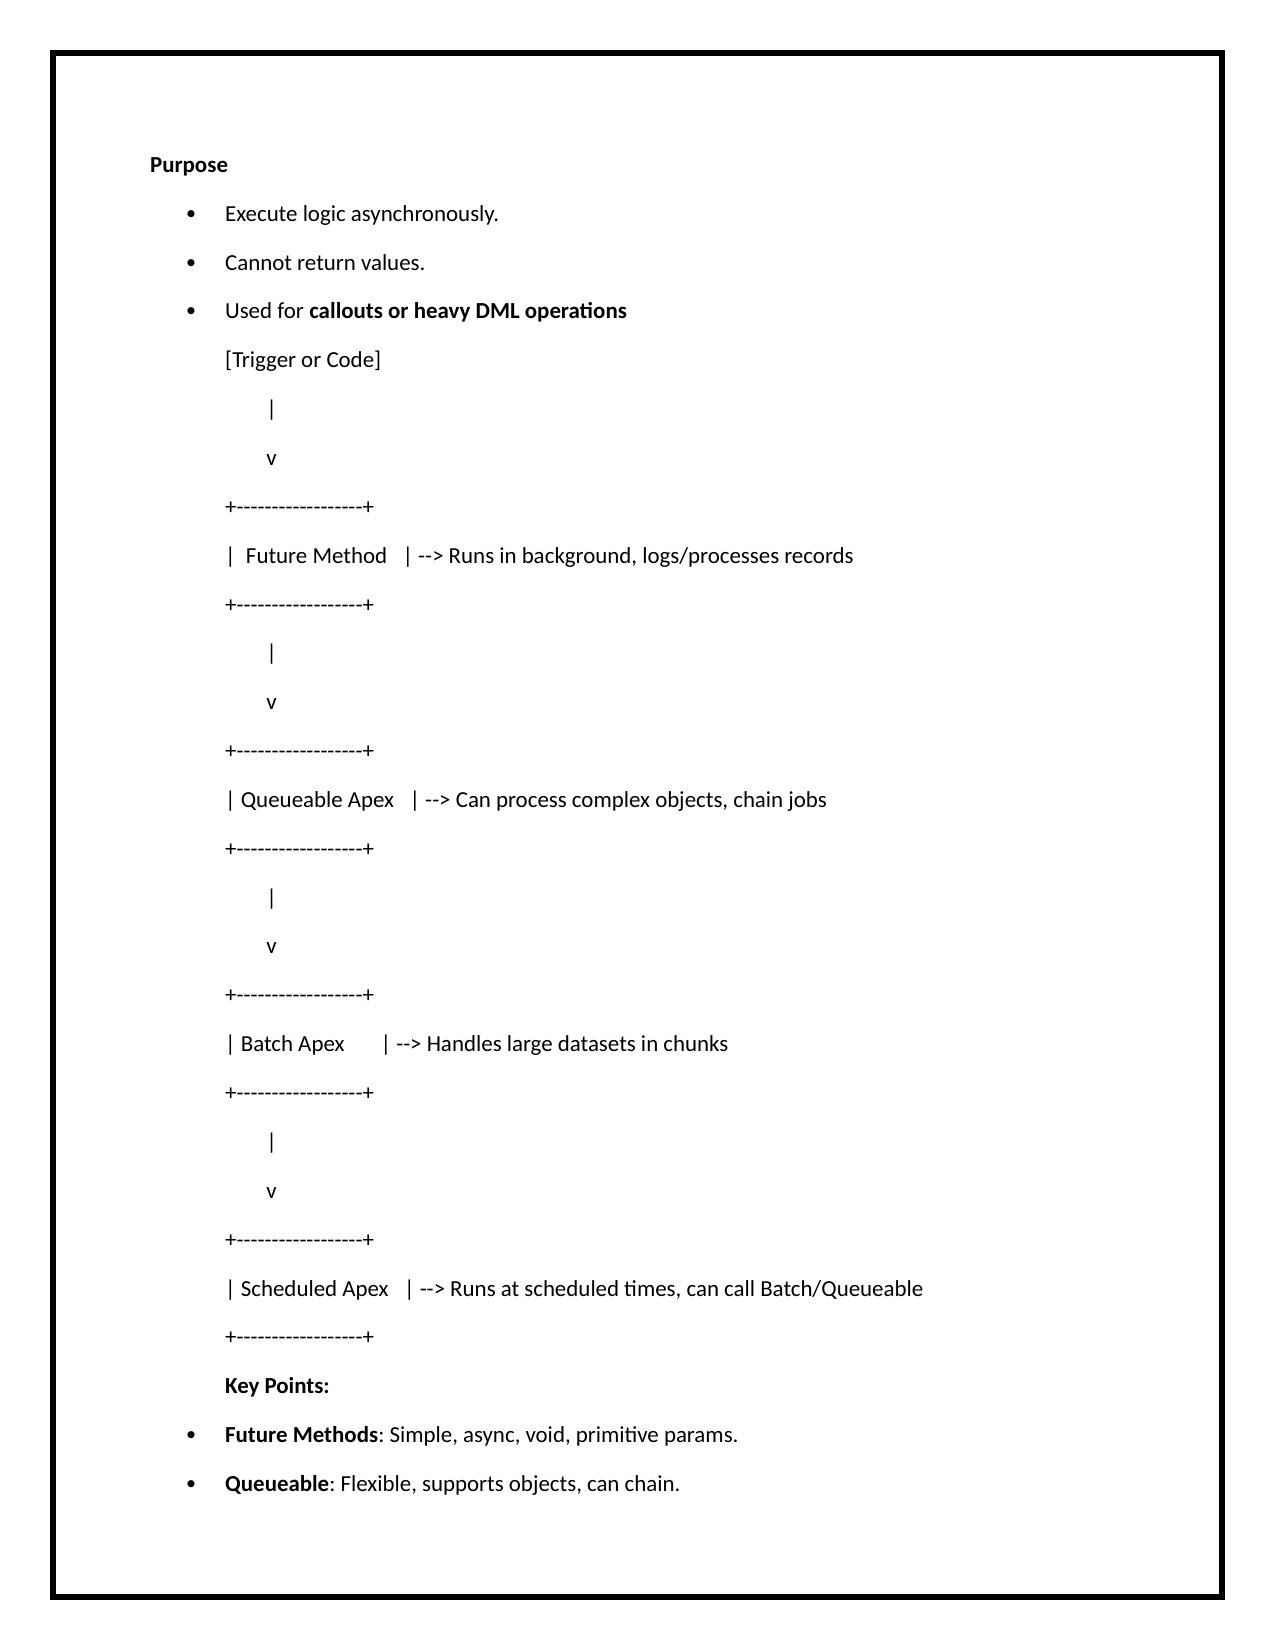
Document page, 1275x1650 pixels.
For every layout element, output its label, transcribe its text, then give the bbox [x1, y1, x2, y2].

text | [225, 1127, 1125, 1155]
text +------------------+ [225, 1078, 1125, 1106]
text Key Points: [225, 1371, 1125, 1399]
text +------------------+ [225, 492, 1125, 520]
list Used for callouts or heavy DML operations [187, 297, 1125, 324]
text +------------------+ [225, 834, 1125, 862]
list Execute logic asynchronously. [187, 199, 1125, 227]
text +------------------+ [225, 736, 1125, 764]
text v [225, 687, 1125, 715]
text | Batch Apex | --> Handles large datasets in chunks [225, 1029, 1125, 1057]
text v [225, 1176, 1125, 1204]
text | Scheduled Apex | --> Runs at scheduled times, can call Batch/Queueable [225, 1274, 1125, 1302]
text v [225, 932, 1125, 960]
text | [225, 394, 1125, 422]
text +------------------+ [225, 981, 1125, 1008]
text v [225, 443, 1125, 471]
text +------------------+ [225, 1322, 1125, 1351]
list Queueable: Flexible, supports objects, can chain. [187, 1469, 1125, 1497]
text | [225, 638, 1125, 667]
text | [225, 883, 1125, 911]
list Future Methods: Simple, async, void, primitive params. [187, 1420, 1125, 1448]
text | Future Method | --> Runs in background, logs/processes records [225, 541, 1125, 569]
text Purpose [150, 150, 1125, 178]
text +------------------+ [225, 590, 1125, 618]
text +------------------+ [225, 1225, 1125, 1253]
list Cannot return values. [187, 248, 1125, 276]
text [Trigger or Code] [225, 345, 1125, 373]
text | Queueable Apex | --> Can process complex objects, chain jobs [225, 785, 1125, 813]
